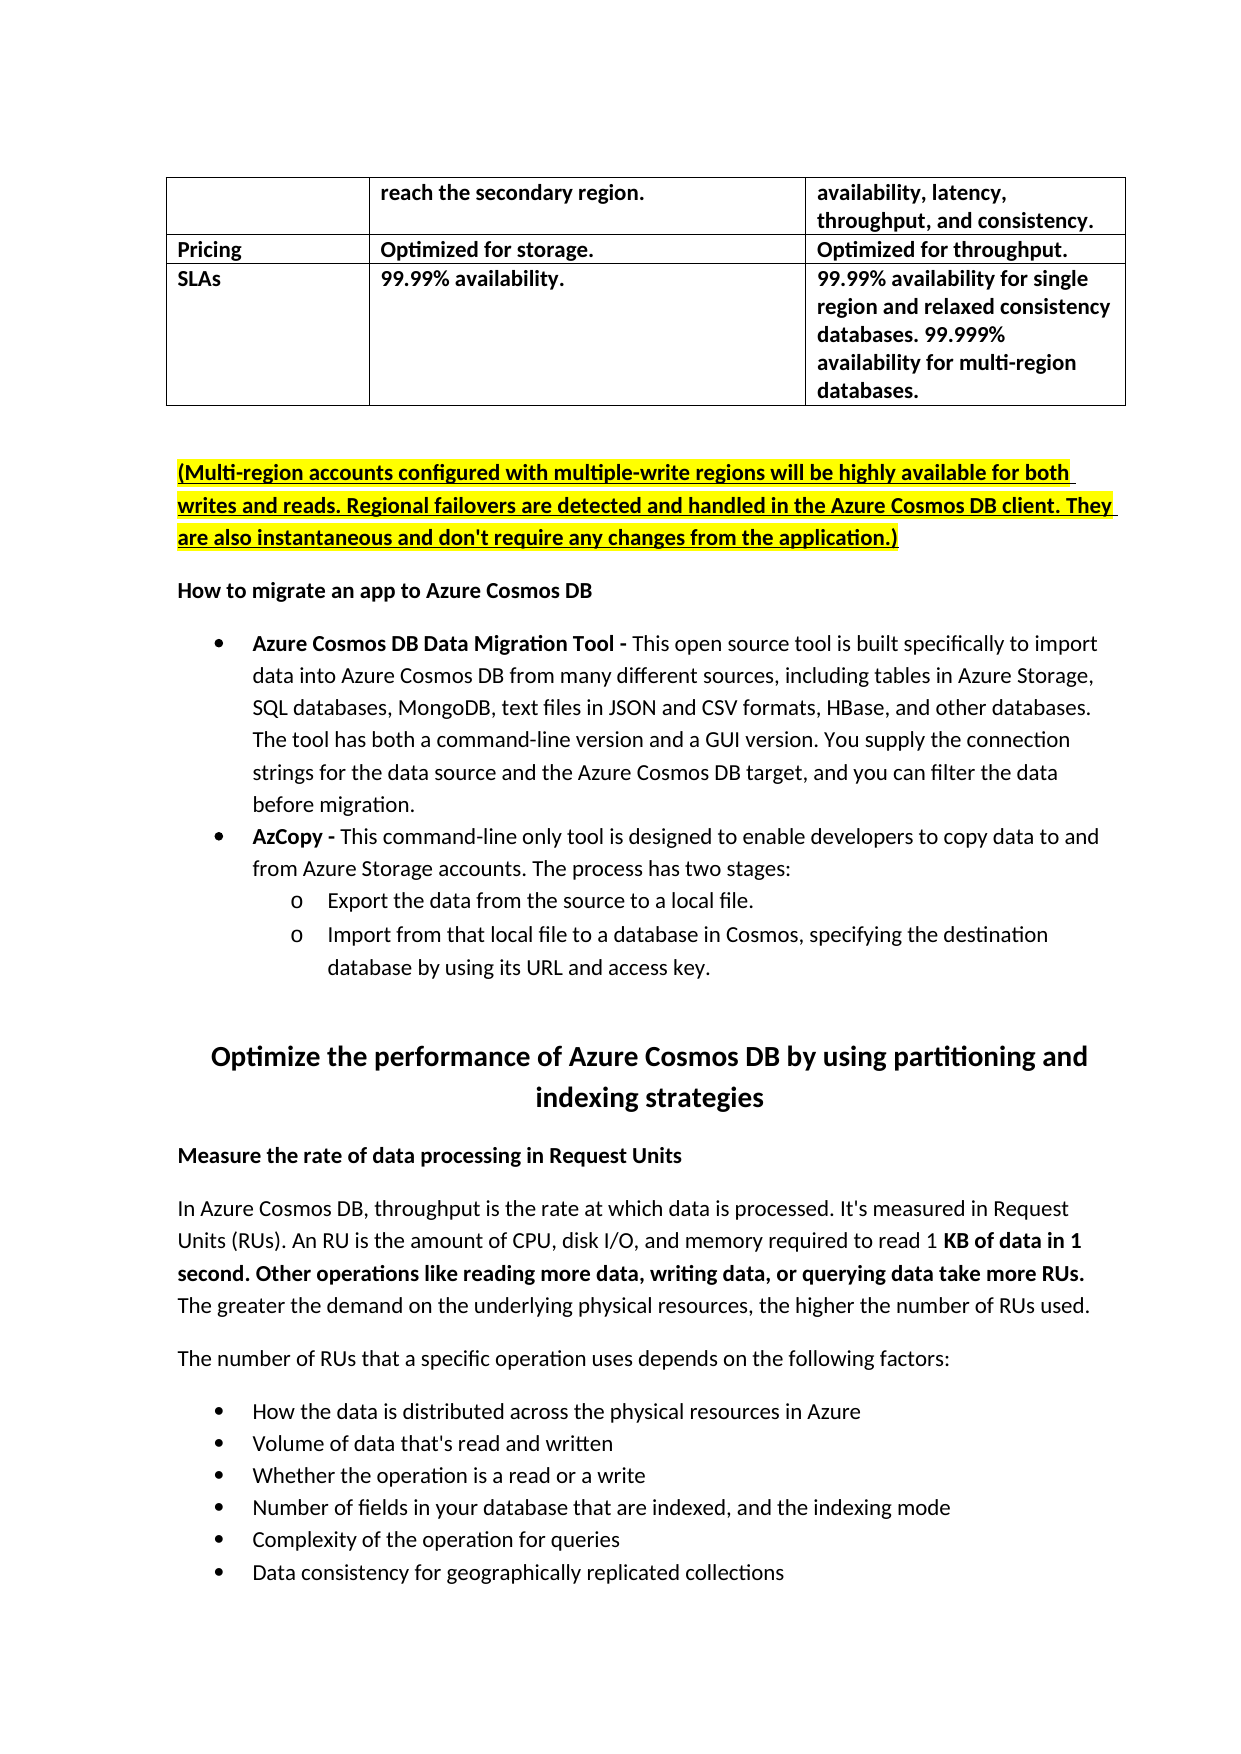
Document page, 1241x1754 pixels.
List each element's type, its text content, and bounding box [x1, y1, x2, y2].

list Number of fields in your database that are indexed, and the indexing mode [215, 1493, 1122, 1521]
list How the data is distributed across the physical resources in Azure [215, 1397, 1122, 1425]
list Export the data from the source to a local file. [290, 886, 1122, 916]
list Whether the operation is a read or a write [215, 1461, 1122, 1489]
list Azure Cosmos DB Data Migration Tool - This open source tool is built specifically to import data into Azure Cosmos DB from many different sources, including tables in Azure Storage, SQL databases, MongoDB, text files in JSON and CSV formats, HBase, and other databases. The tool has both a command-line version and a GUI version. You supply the connection strings for the data source and the Azure Cosmos DB target, and you can filter the data before migration. [215, 629, 1122, 818]
list Import from that local file to a database in Cosmos, specifying the destination database by using its URL and access key. [290, 920, 1122, 981]
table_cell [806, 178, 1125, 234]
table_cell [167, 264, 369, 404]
text In Azure Cosmos DB, throughput is the rate at which data is processed. It's measured in Request Units (RUs). An RU is the amount of CPU, disk I/O, and memory required to read 1 KB of data in 1 second. Other operations like reading more data, writing data, or querying data take more RUs. The greater the demand on the underlying physical resources, the higher the number of RUs used. [177, 1194, 1122, 1319]
text (Multi-region accounts configured with multiple-write regions will be highly available for both writes and reads. Regional failovers are detected and handled in the Azure Cosmos DB client. They are also instantaneous and don't require any changes from the application.) [177, 458, 1122, 551]
list Complexity of the operation for queries [215, 1526, 1122, 1554]
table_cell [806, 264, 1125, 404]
list Data consistency for geographically replicated collections [215, 1558, 1122, 1586]
text The number of RUs that a specific operation uses depends on the following factors: [177, 1344, 1122, 1372]
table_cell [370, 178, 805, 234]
list Volume of data that's read and written [215, 1429, 1122, 1457]
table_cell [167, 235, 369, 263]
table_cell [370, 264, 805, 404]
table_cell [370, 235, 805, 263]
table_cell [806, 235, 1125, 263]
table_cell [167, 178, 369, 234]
text How to migrate an app to Azure Cosmos DB [177, 576, 1122, 604]
text Optimize the performance of Azure Cosmos DB by using partitioning and indexing strategies [177, 1038, 1122, 1115]
list AzCopy - This command-line only tool is designed to enable developers to copy data to and from Azure Storage accounts. The process has two stages: [215, 822, 1122, 882]
text Measure the rate of data processing in Request Units [177, 1141, 1122, 1169]
